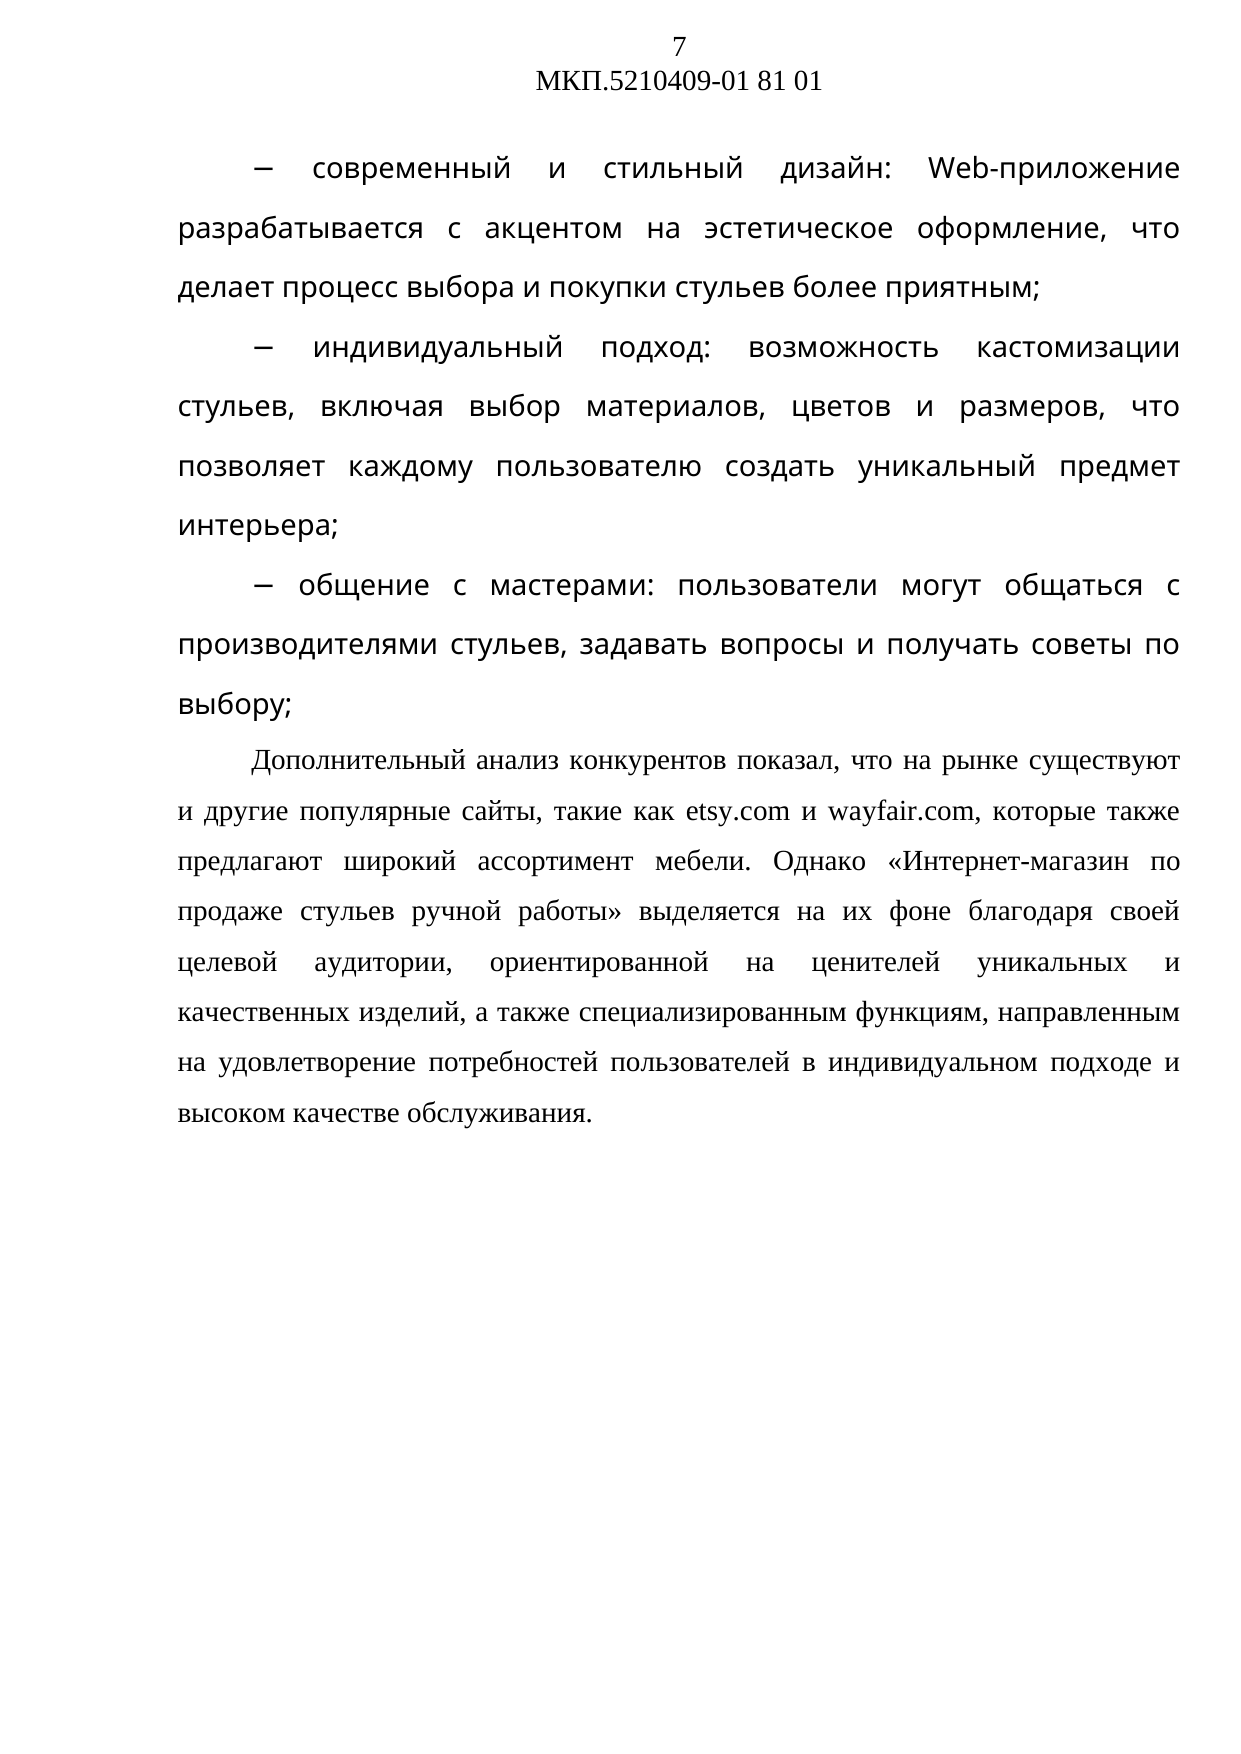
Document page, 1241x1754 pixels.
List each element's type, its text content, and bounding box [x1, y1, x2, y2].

text − общение с мастерами: пользователи могут общаться с производителями стульев, задавать вопросы и получать советы по выбору; [177, 564, 1181, 723]
text − индивидуальный подход: возможность кастомизации стульев, включая выбор материалов, цветов и размеров, что позволяет каждому пользователю создать уникальный предмет интерьера; [177, 326, 1181, 544]
text Дополнительный анализ конкурентов показал, что на рынке существуют и другие популярные сайты, такие как etsy.com и wayfair.com, которые также предлагают широкий ассортимент мебели. Однако «Интернет-магазин по продаже стульев ручной работы» выделяется на их фоне благодаря своей целевой аудитории, ориентированной на ценителей уникальных и качественных изделий, а также специализированным функциям, направленным на удовлетворение потребностей пользователей в индивидуальном подходе и высоком качестве обслуживания. [177, 742, 1181, 1128]
text − современный и стильный дизайн: Web-приложение разрабатывается с акцентом на эстетическое оформление, что делает процесс выбора и покупки стульев более приятным; [177, 148, 1181, 306]
